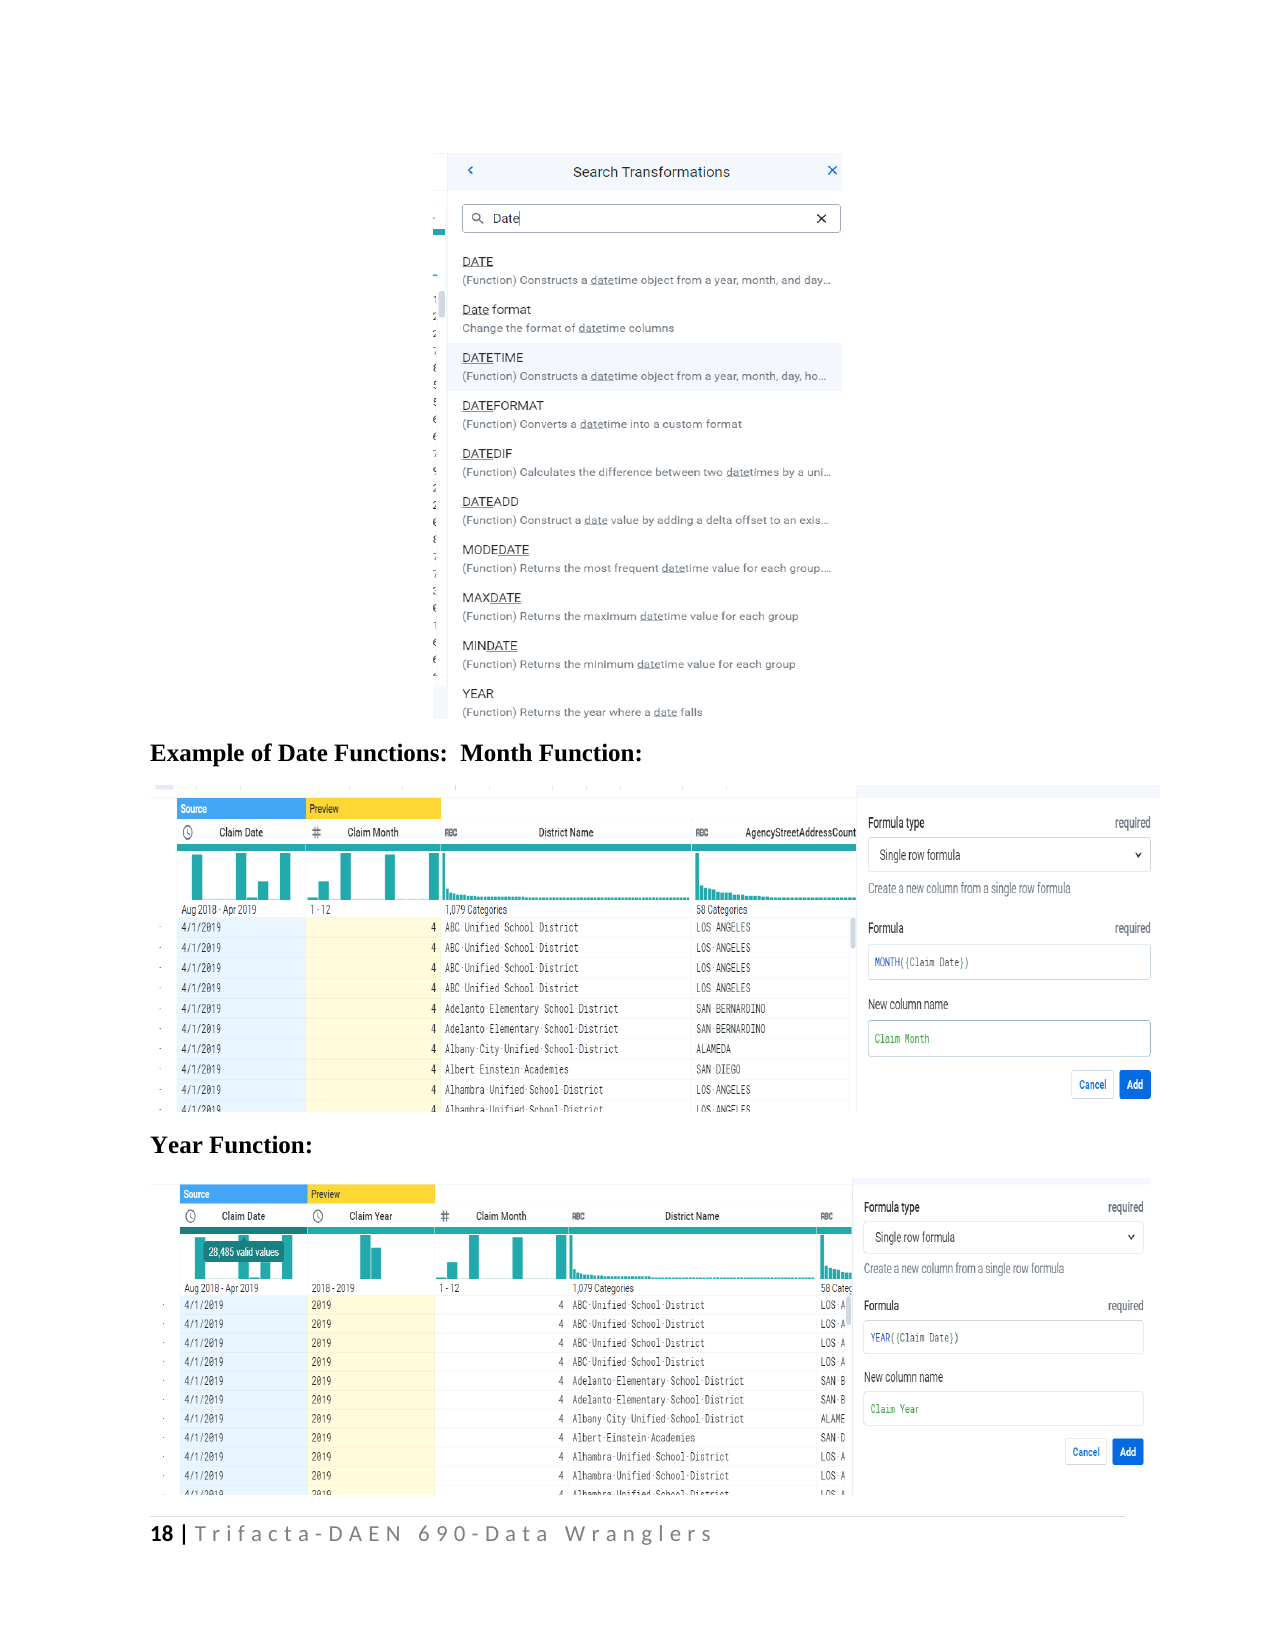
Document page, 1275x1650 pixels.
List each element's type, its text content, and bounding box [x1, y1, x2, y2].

text Year Function: [150, 1130, 1125, 1159]
picture [150, 785, 1160, 1112]
text Example of Date Functions: Month Function: [150, 738, 1125, 766]
picture [433, 150, 842, 719]
picture [150, 1178, 1152, 1495]
